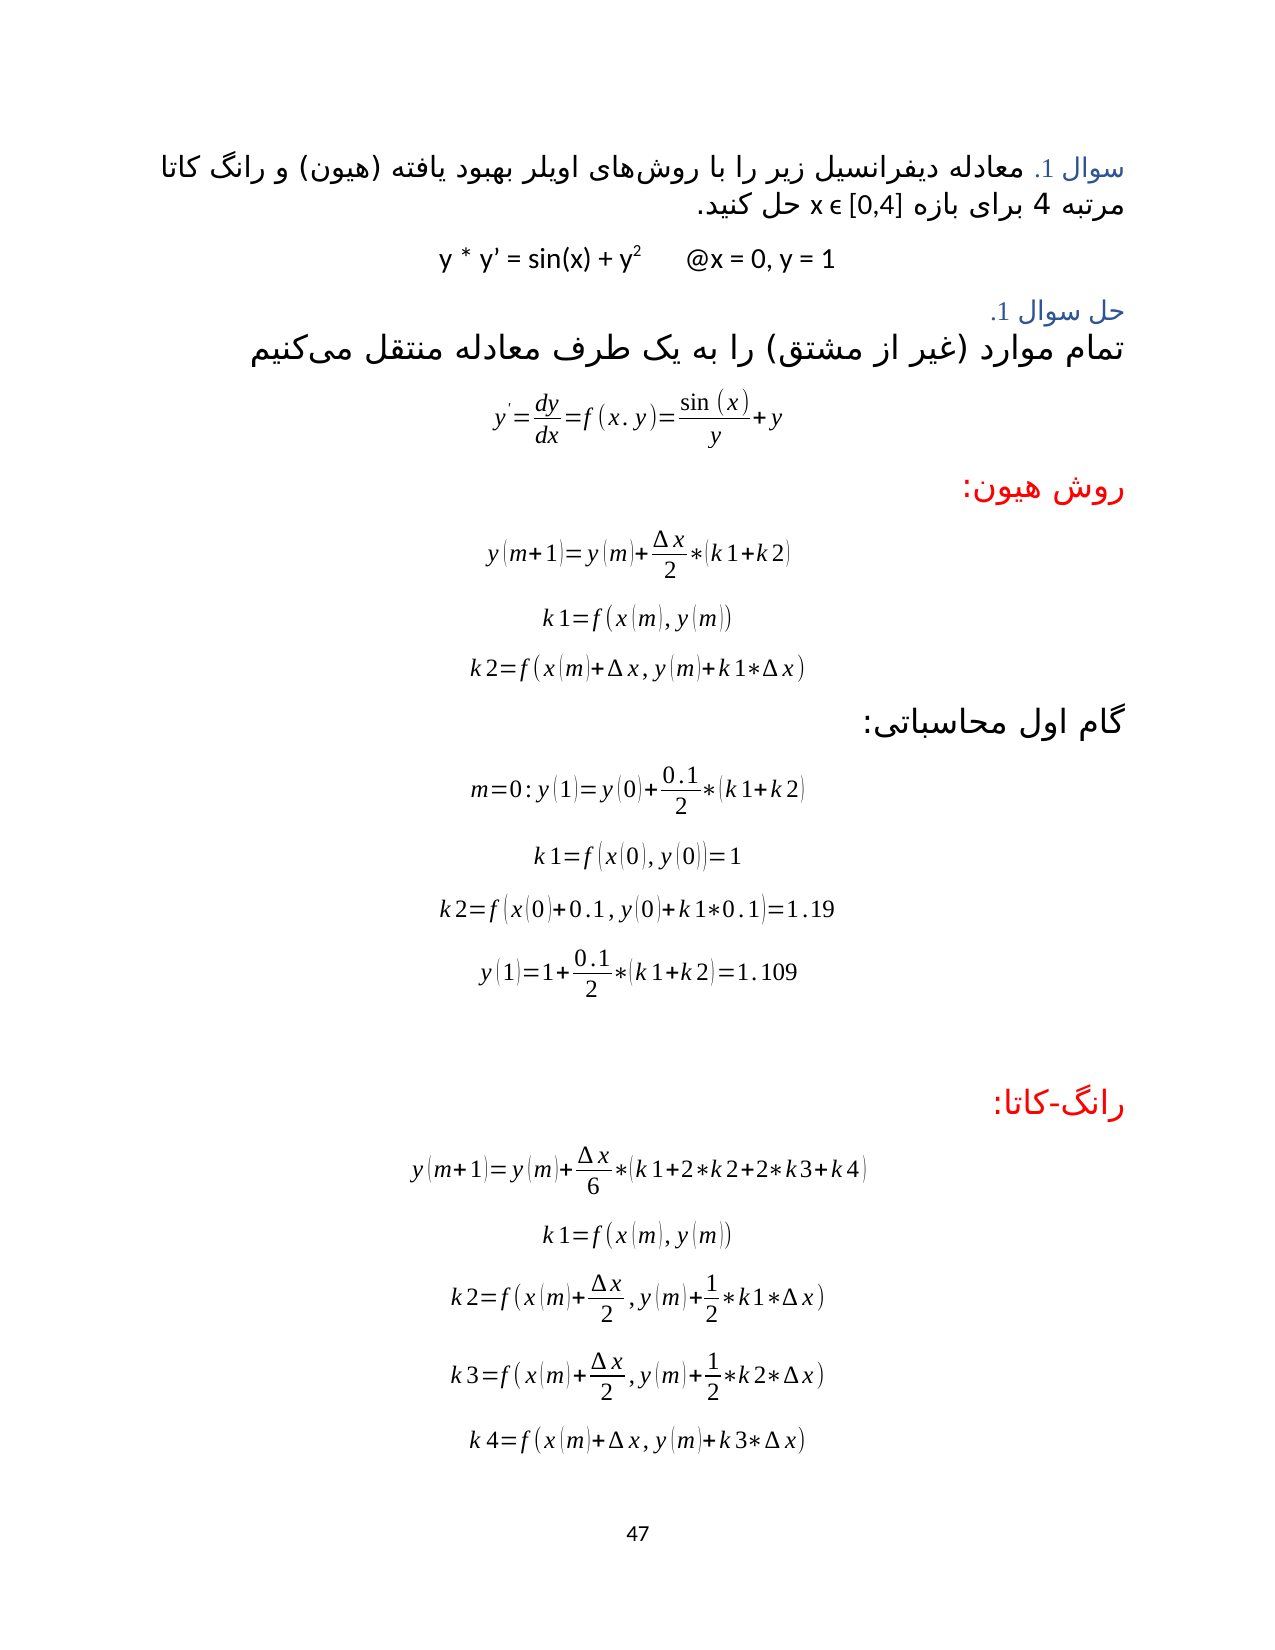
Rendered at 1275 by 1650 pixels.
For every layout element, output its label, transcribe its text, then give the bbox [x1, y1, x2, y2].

text سوال 1. معادله دیفرانسیل زیر را با روش‌های اویلر بهبود یافته (هیون) و رانگ کاتا مرتبه 4 برای بازه x ϵ [0,4] حل کنید. [150, 150, 1125, 222]
text رانگ-کاتا: [150, 1083, 1125, 1122]
text روش هیون: [150, 467, 1125, 506]
text y * y’ = sin(x) + y2 @x = 0, y = 1 [150, 240, 1125, 276]
text تمام موارد (غیر از مشتق) را به یک طرف معادله منتقل می‌کنیم [150, 328, 1125, 367]
text گام اول محاسباتی: [150, 703, 1125, 742]
subtitle حل سوال 1. [150, 295, 1125, 326]
